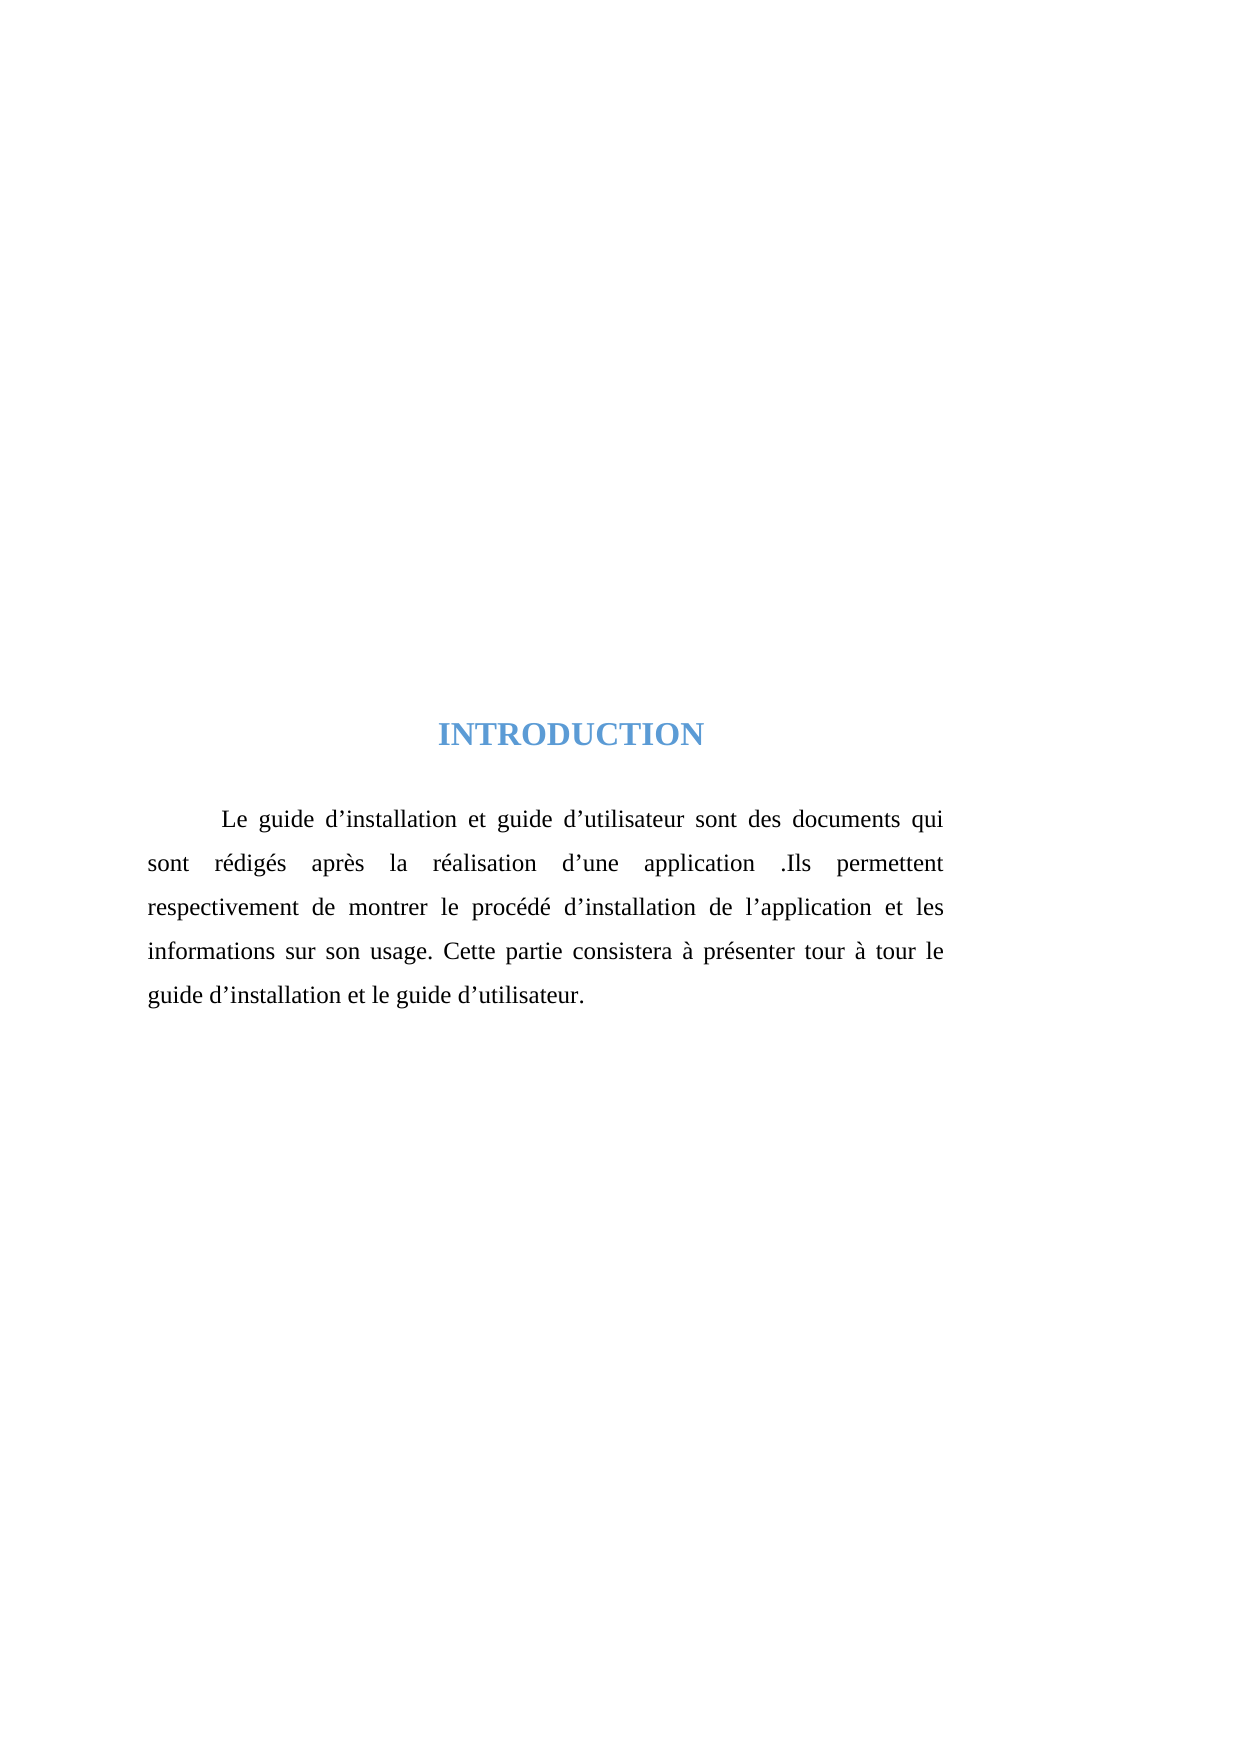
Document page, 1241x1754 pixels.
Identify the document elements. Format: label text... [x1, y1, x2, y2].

text Le guide d’installation et guide d’utilisateur sont des documents qui sont rédigés après la réalisation d’une application .Ils permettent respectivement de montrer le procédé d’installation de l’application et les informations sur son usage. Cette partie consistera à présenter tour à tour le guide d’installation et le guide d’utilisateur. [147, 804, 945, 1009]
text INTRODUCTION [146, 714, 1093, 753]
